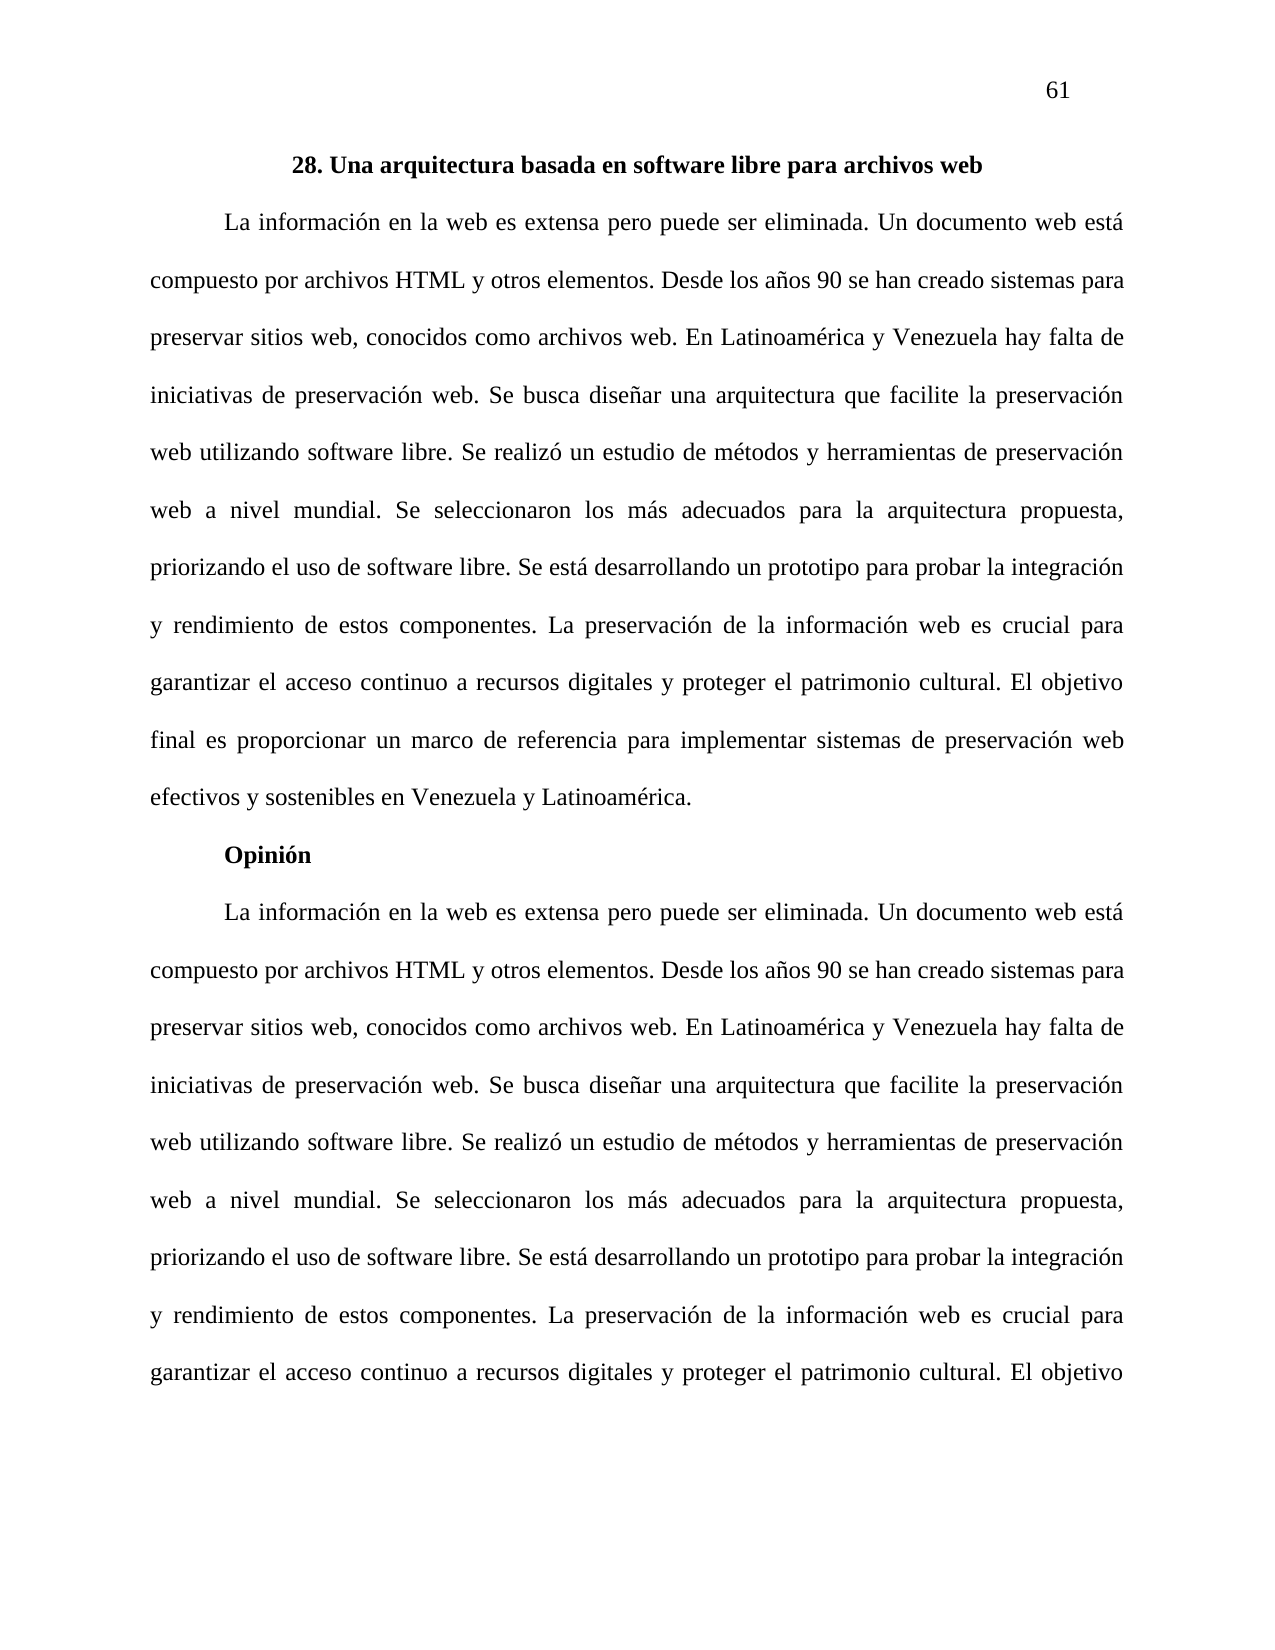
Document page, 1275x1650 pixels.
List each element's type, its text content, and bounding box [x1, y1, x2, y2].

text Opinión [150, 840, 1125, 869]
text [150, 897, 1125, 1386]
subtitle 28. Una arquitectura basada en software libre para archivos web [150, 150, 1125, 179]
